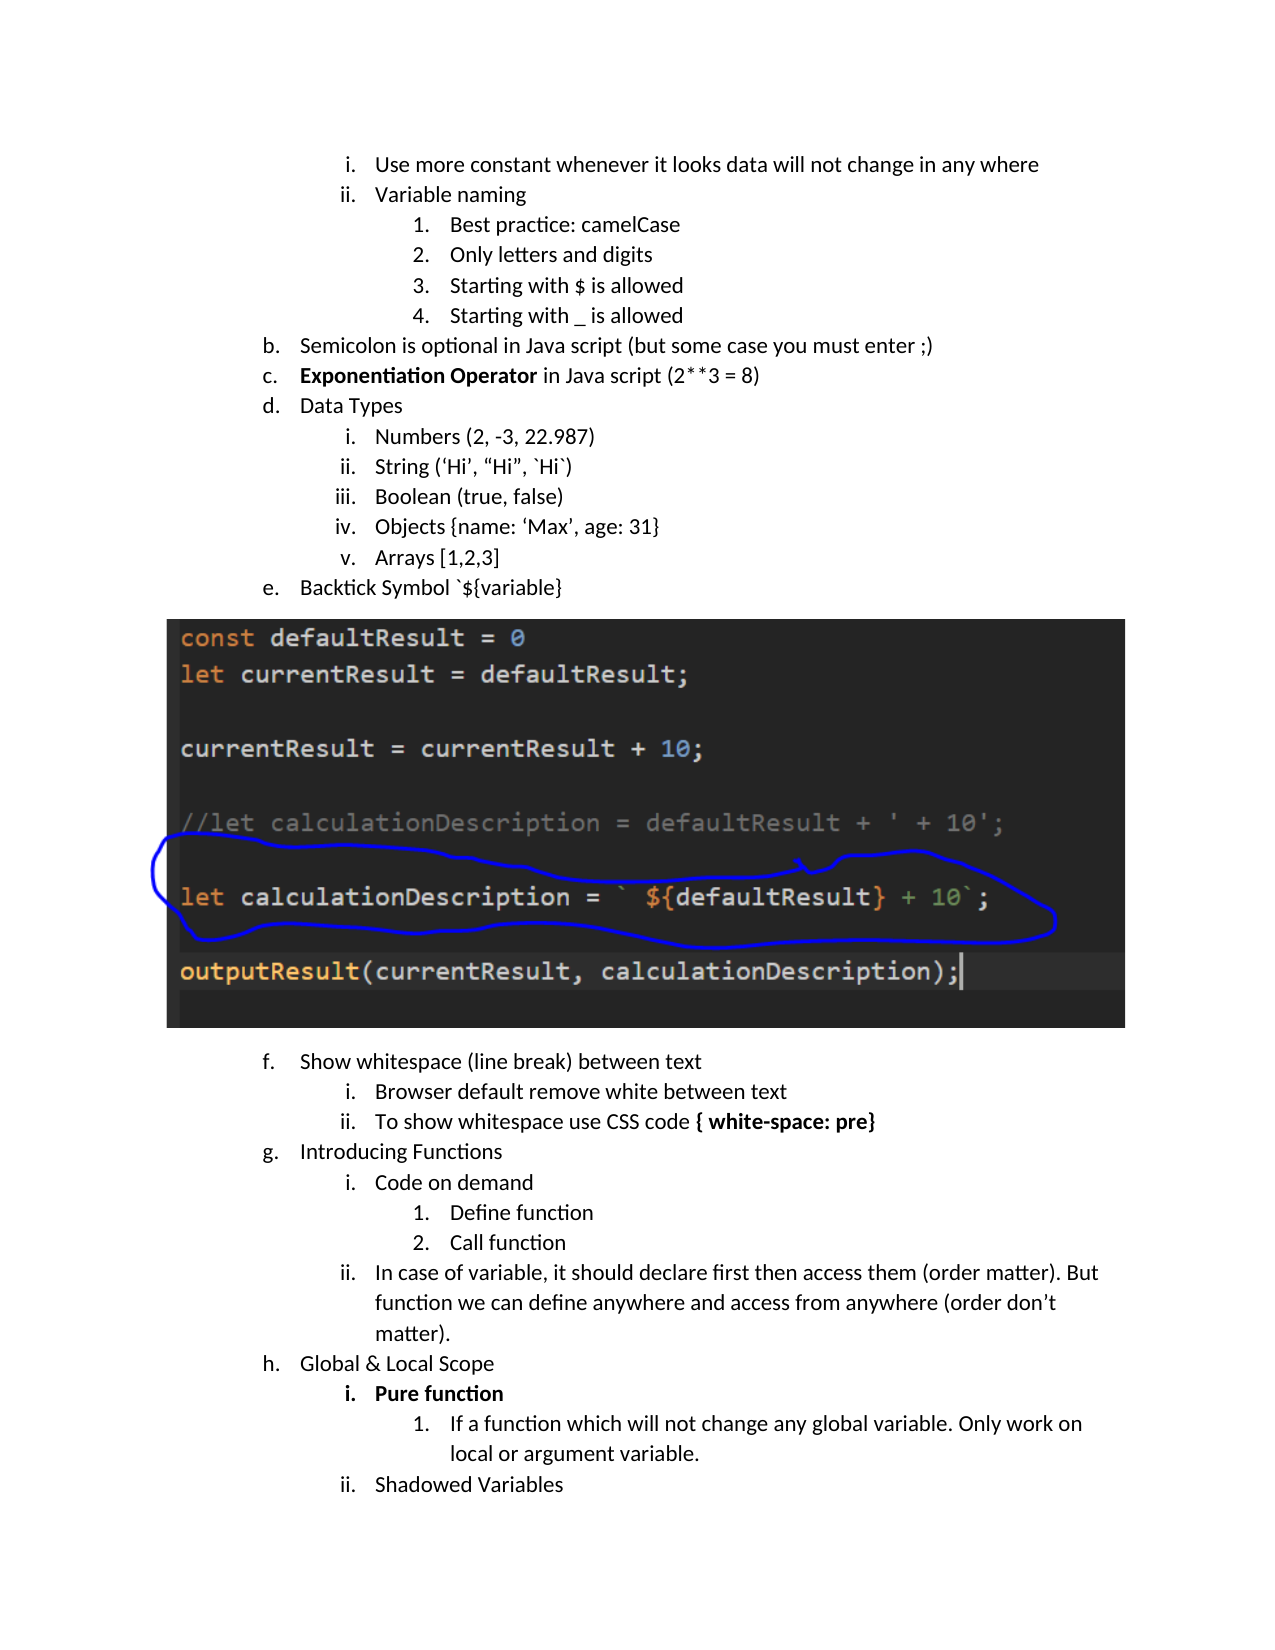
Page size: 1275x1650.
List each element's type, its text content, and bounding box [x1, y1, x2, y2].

list Backtick Symbol `${variable} [262, 573, 1125, 601]
list Introducing Functions [262, 1137, 1125, 1166]
list To show whitespace use CSS code { white-space: pre} [356, 1107, 1125, 1135]
list In case of variable, it should declare first then access them (order matter). But function we can define anywhere and access from anywhere (order don’t matter). [356, 1258, 1125, 1347]
list Shadowed Variables [356, 1470, 1125, 1498]
list Semicolon is optional in Java script (but some case you must enter ;) [262, 331, 1125, 359]
list Use more constant whenever it looks data will not change in any where [356, 150, 1125, 178]
list Only letters and digits [412, 241, 1125, 269]
list Global & Local Scope [262, 1349, 1125, 1377]
list Show whitespace (line break) between text [262, 1047, 1125, 1075]
list Arrays [1,2,3] [356, 543, 1125, 571]
list String (‘Hi’, “Hi”, `Hi`) [356, 452, 1125, 480]
list Boolean (true, false) [356, 482, 1125, 510]
list If a function which will not change any global variable. Only work on local or argument variable. [412, 1409, 1125, 1468]
list Starting with _ is allowed [412, 301, 1125, 329]
list Pure function [356, 1379, 1125, 1407]
list Variable naming [356, 180, 1125, 208]
list Data Types [262, 392, 1125, 420]
list Code on demand [356, 1168, 1125, 1196]
list Define function [412, 1198, 1125, 1226]
list Starting with $ is allowed [412, 271, 1125, 299]
list Exponentiation Operator in Java script (2**3 = 8) [262, 361, 1125, 389]
picture [150, 619, 1125, 1028]
list Objects {name: ‘Max’, age: 31} [356, 512, 1125, 541]
list Best practice: camelCase [412, 210, 1125, 238]
list Numbers (2, -3, 22.987) [356, 422, 1125, 450]
list Browser default remove white between text [356, 1077, 1125, 1105]
list Call function [412, 1228, 1125, 1256]
